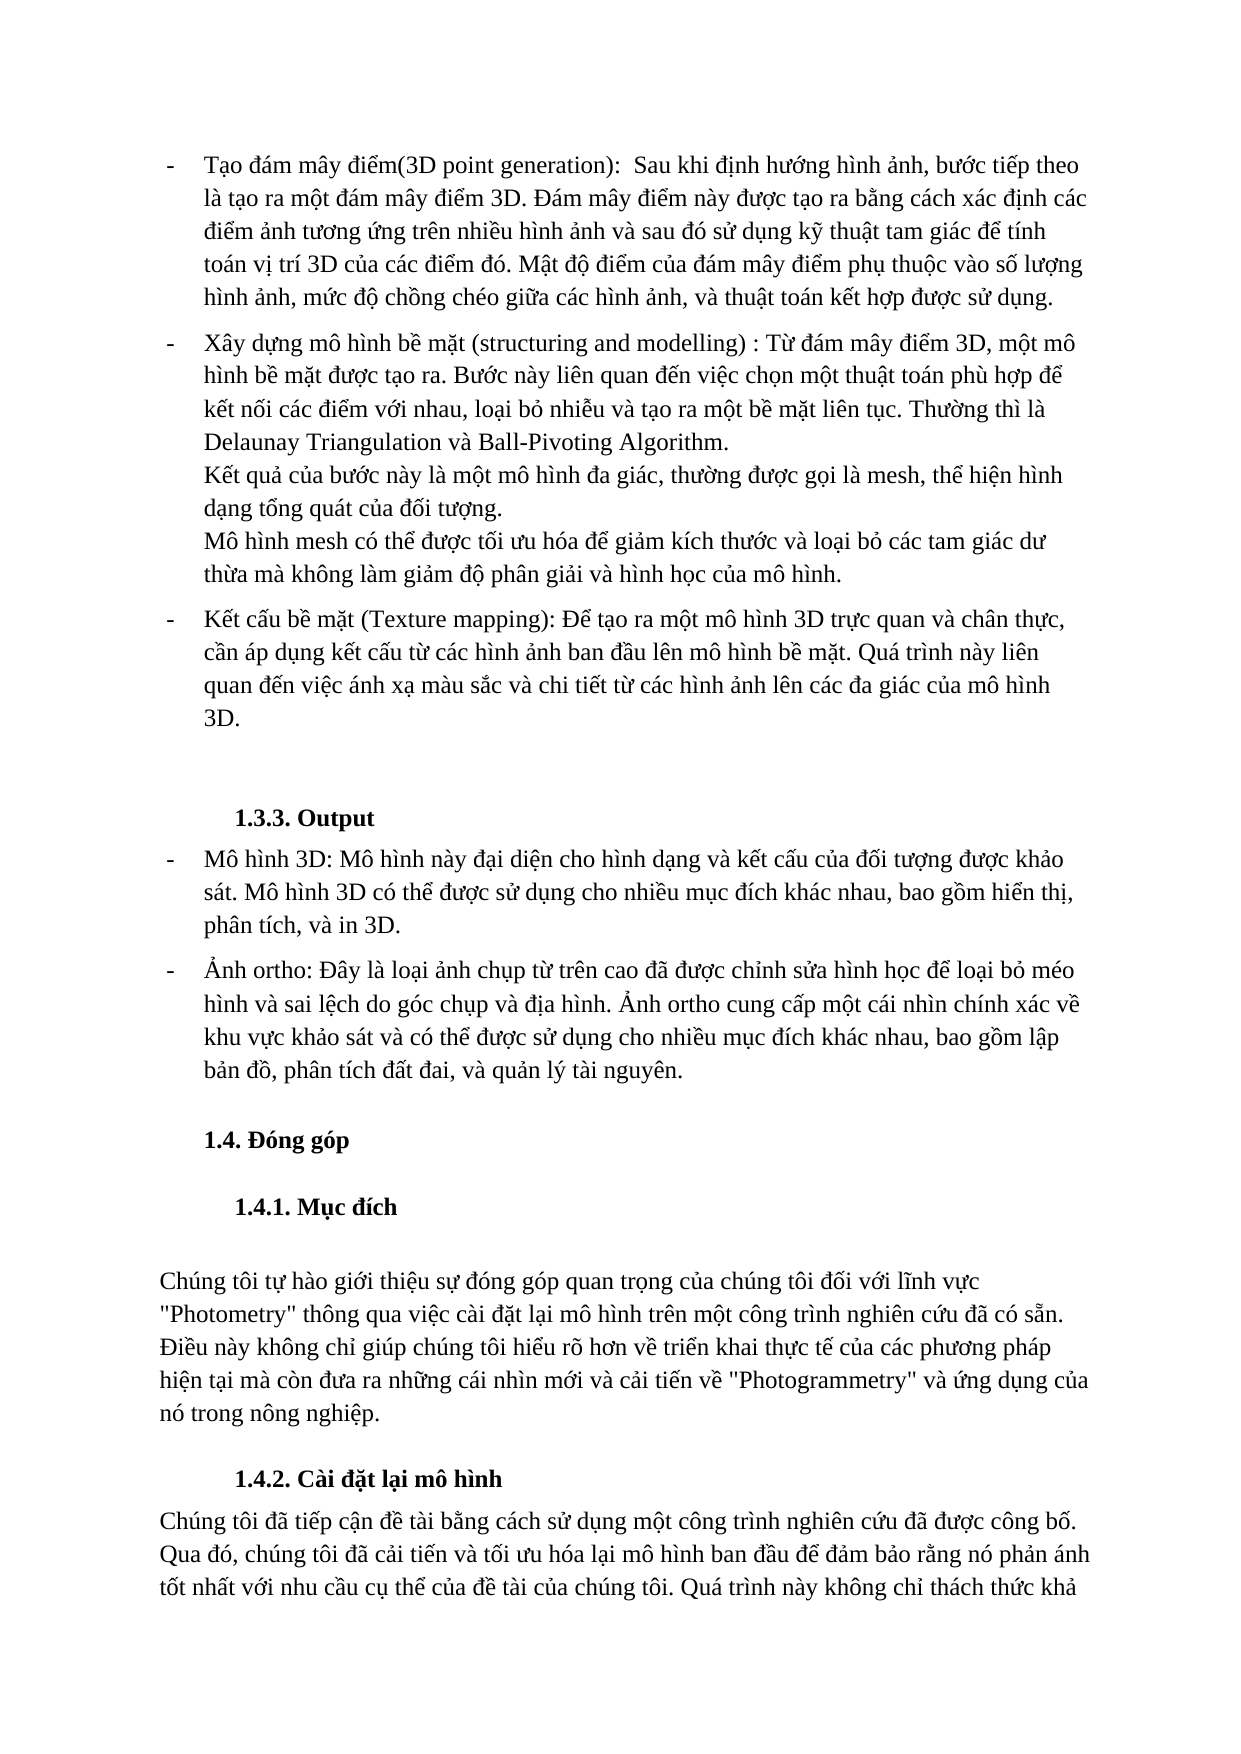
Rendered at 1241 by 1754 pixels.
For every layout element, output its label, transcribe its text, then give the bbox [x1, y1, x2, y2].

list Kết cấu bề mặt (Texture mapping): Để tạo ra một mô hình 3D trực quan và chân thực, cần áp dụng kết cấu từ các hình ảnh ban đầu lên mô hình bề mặt. Quá trình này liên quan đến việc ánh xạ màu sắc và chi tiết từ các hình ảnh lên các đa giác của mô hình 3D. [166, 604, 1090, 732]
list Ảnh ortho: Đây là loại ảnh chụp từ trên cao đã được chỉnh sửa hình học để loại bỏ méo hình và sai lệch do góc chụp và địa hình. Ảnh ortho cung cấp một cái nhìn chính xác về khu vực khảo sát và có thể được sử dụng cho nhiều mục đích khác nhau, bao gồm lập bản đồ, phân tích đất đai, và quản lý tài nguyên. [166, 956, 1090, 1083]
text Mô hình mesh có thể được tối ưu hóa để giảm kích thước và loại bỏ các tam giác dư thừa mà không làm giảm độ phân giải và hình học của mô hình. [166, 526, 1090, 587]
subtitle 1.4. Đóng góp [159, 1125, 1090, 1154]
subtitle 1.4.1. Mục đích [159, 1192, 1090, 1220]
list Xây dựng mô hình bề mặt (structuring and modelling) : Từ đám mây điểm 3D, một mô hình bề mặt được tạo ra. Bước này liên quan đến việc chọn một thuật toán phù hợp để kết nối các điểm với nhau, loại bỏ nhiễu và tạo ra một bề mặt liên tục. Thường thì là Delaunay Triangulation và Ball-Pivoting Algorithm. [166, 328, 1090, 455]
list Mô hình 3D: Mô hình này đại diện cho hình dạng và kết cấu của đối tượng được khảo sát. Mô hình 3D có thể được sử dụng cho nhiều mục đích khác nhau, bao gồm hiển thị, phân tích, và in 3D. [166, 844, 1090, 939]
text Chúng tôi tự hào giới thiệu sự đóng góp quan trọng của chúng tôi đối với lĩnh vực "Photometry" thông qua việc cài đặt lại mô hình trên một công trình nghiên cứu đã có sẵn. Điều này không chỉ giúp chúng tôi hiểu rõ hơn về triển khai thực tế của các phương pháp hiện tại mà còn đưa ra những cái nhìn mới và cải tiến về "Photogrammetry" và ứng dụng của nó trong nông nghiệp. [159, 1266, 1090, 1427]
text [159, 1506, 1090, 1601]
text Kết quả của bước này là một mô hình đa giác, thường được gọi là mesh, thể hiện hình dạng tổng quát của đối tượng. [166, 460, 1090, 521]
list Tạo đám mây điểm(3D point generation): Sau khi định hướng hình ảnh, bước tiếp theo là tạo ra một đám mây điểm 3D. Đám mây điểm này được tạo ra bằng cách xác định các điểm ảnh tương ứng trên nhiều hình ảnh và sau đó sử dụng kỹ thuật tam giác để tính toán vị trí 3D của các điểm đó. Mật độ điểm của đám mây điểm phụ thuộc vào số lượng hình ảnh, mức độ chồng chéo giữa các hình ảnh, và thuật toán kết hợp được sử dụng. [166, 150, 1090, 311]
subtitle 1.4.2. Cài đặt lại mô hình [159, 1464, 1090, 1493]
subtitle 1.3.3. Output [159, 803, 1090, 831]
